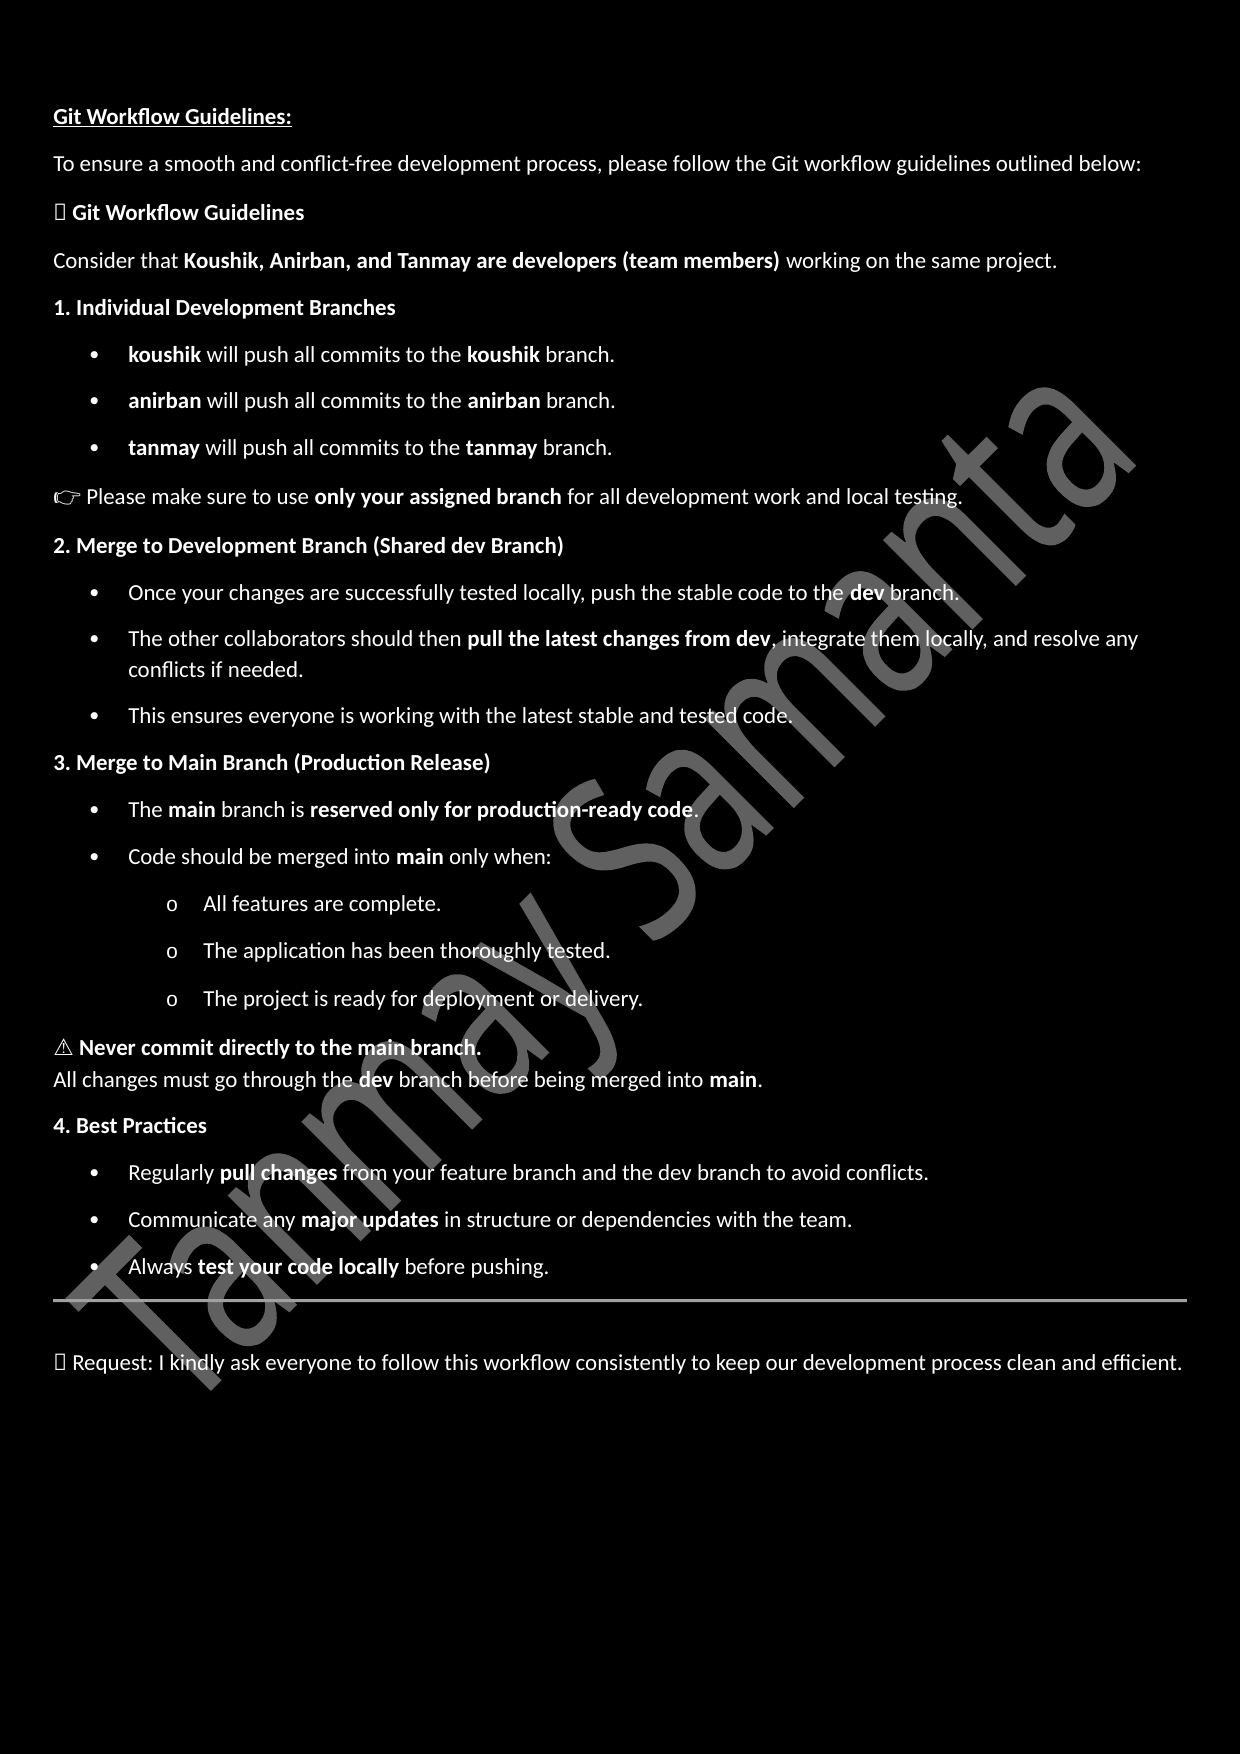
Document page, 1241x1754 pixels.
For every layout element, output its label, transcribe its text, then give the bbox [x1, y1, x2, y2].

text Consider that Koushik, Anirban, and Tanmay are developers (team members) working on the same project. [53, 246, 1187, 274]
list The application has been thoroughly tested. [166, 936, 1187, 965]
list koushik will push all commits to the koushik branch. [91, 340, 1187, 368]
text 4. Best Practices [53, 1112, 1187, 1139]
text To ensure a smooth and conflict-free development process, please follow the Git workflow guidelines outlined below: [53, 149, 1187, 177]
text 🔹 Git Workflow Guidelines [53, 196, 1187, 227]
list The main branch is reserved only for production-ready code. [91, 795, 1187, 823]
list Code should be merged into main only when: [91, 842, 1187, 870]
list Communicate any major updates in structure or dependencies with the team. [91, 1205, 1187, 1233]
text 3. Merge to Main Branch (Production Release) [53, 748, 1187, 776]
list Always test your code locally before pushing. [91, 1252, 1187, 1280]
text 2. Merge to Development Branch (Shared dev Branch) [53, 531, 1187, 559]
text 👉 Please make sure to use only your assigned branch for all development work and local testing. [53, 480, 1187, 512]
list This ensures everyone is working with the latest stable and tested code. [91, 702, 1187, 729]
list All features are complete. [166, 889, 1187, 918]
text ⚠️ Never commit directly to the main branch. All changes must go through the dev branch before being merged into main. [53, 1031, 1187, 1093]
list Once your changes are successfully tested locally, push the stable code to the dev branch. [91, 578, 1187, 606]
text ✅ Request: I kindly ask everyone to follow this workflow consistently to keep our development process clean and efficient. [53, 1346, 1187, 1377]
text 1. Individual Development Branches [53, 293, 1187, 321]
list The project is ready for deployment or delivery. [166, 984, 1187, 1012]
list tanmay will push all commits to the tanmay branch. [91, 433, 1187, 461]
list Regularly pull changes from your feature branch and the dev branch to avoid conflicts. [91, 1158, 1187, 1186]
list anirban will push all commits to the anirban branch. [91, 387, 1187, 414]
text Git Workflow Guidelines: [53, 102, 1187, 130]
list The other collaborators should then pull the latest changes from dev, integrate them locally, and resolve any conflicts if needed. [91, 624, 1187, 683]
